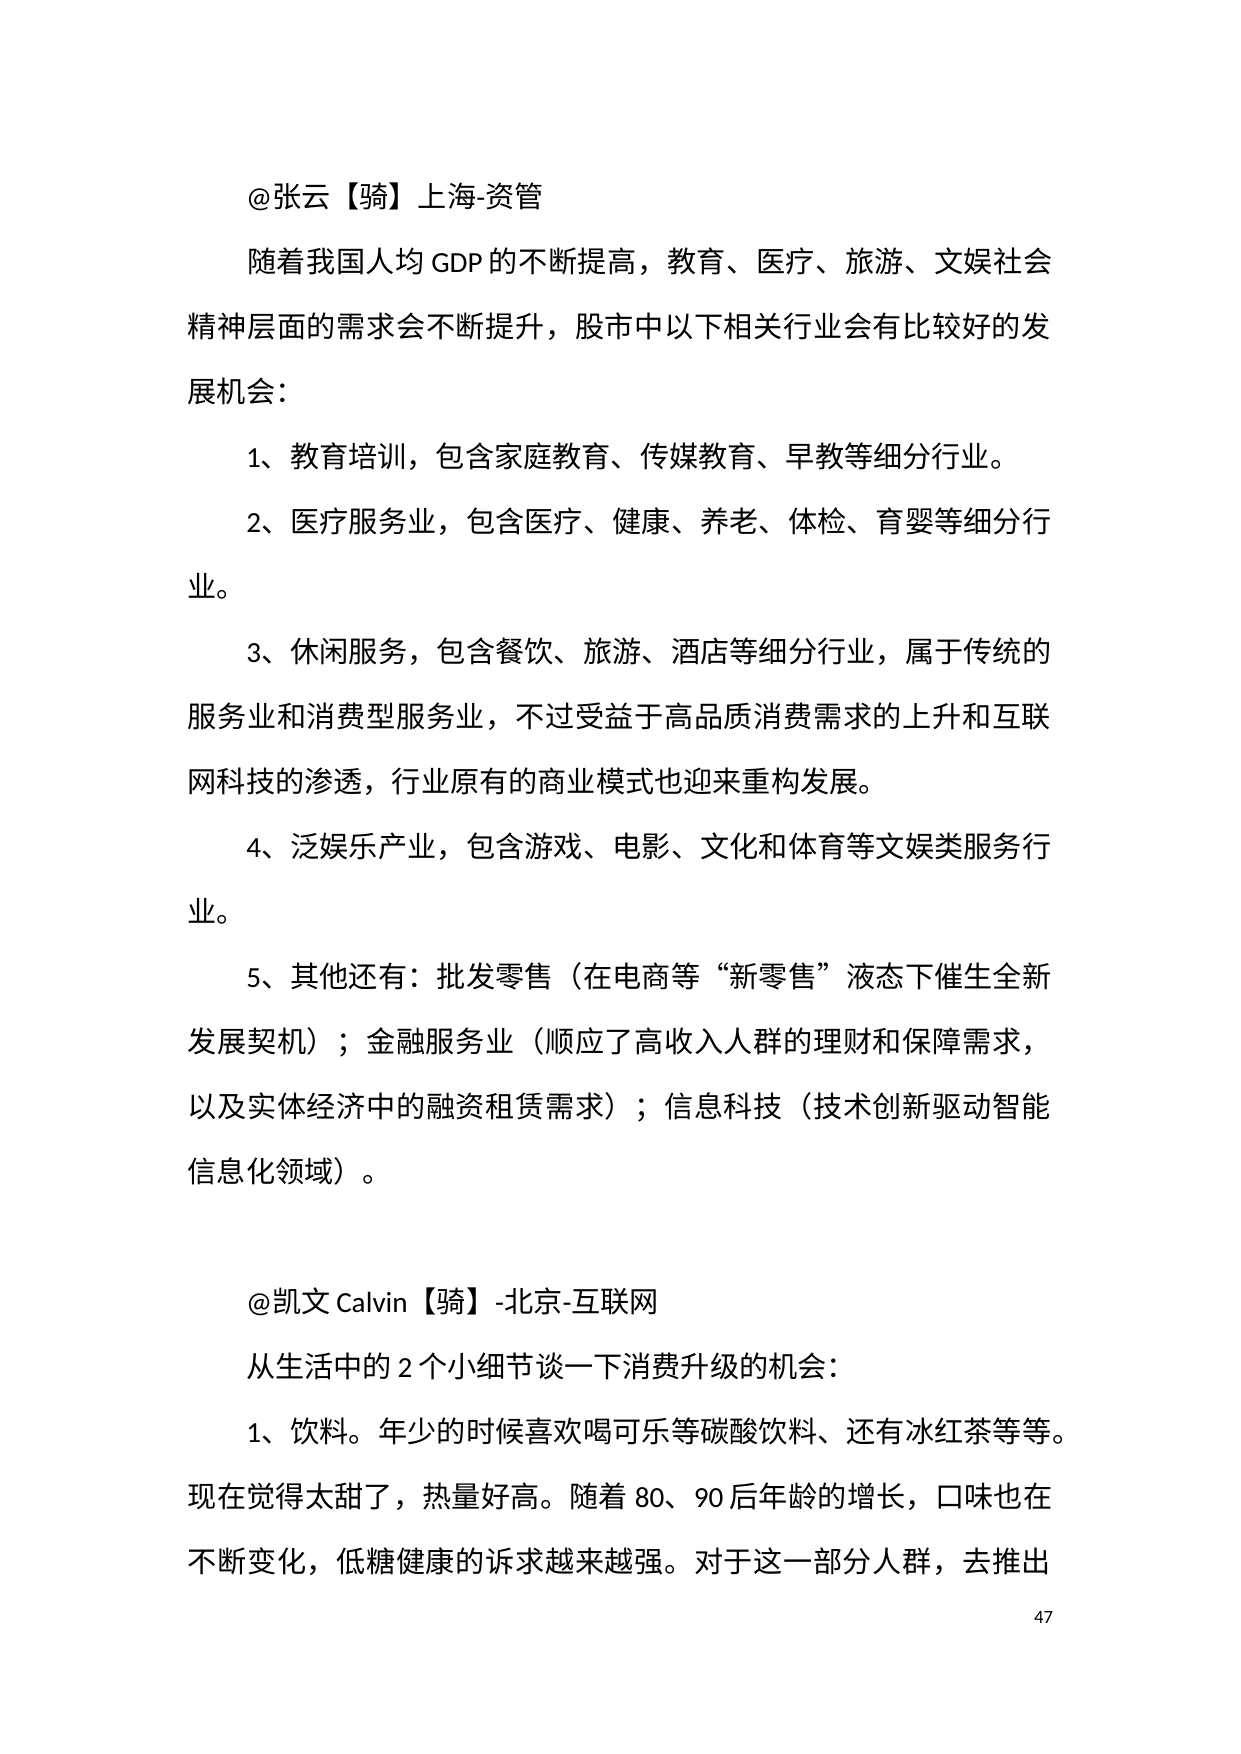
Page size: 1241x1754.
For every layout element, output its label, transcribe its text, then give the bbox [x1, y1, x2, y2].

text 从生活中的2个小细节谈一下消费升级的机会： [187, 1332, 1053, 1397]
text 4、泛娱乐产业，包含游戏、电影、文化和体育等文娱类服务行业。 [187, 812, 1053, 942]
text 3、休闲服务，包含餐饮、旅游、酒店等细分行业，属于传统的服务业和消费型服务业，不过受益于高品质消费需求的上升和互联网科技的渗透，行业原有的商业模式也迎来重构发展。 [187, 617, 1053, 812]
text 5、其他还有：批发零售（在电商等“新零售”液态下催生全新发展契机）；金融服务业（顺应了高收入人群的理财和保障需求，以及实体经济中的融资租赁需求）；信息科技（技术创新驱动智能信息化领域）。 [187, 942, 1053, 1202]
text @张云【骑】上海-资管 [187, 162, 1053, 227]
text 随着我国人均GDP的不断提高，教育、医疗、旅游、文娱社会精神层面的需求会不断提升，股市中以下相关行业会有比较好的发展机会： [187, 227, 1053, 422]
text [187, 1397, 1053, 1592]
text 1、教育培训，包含家庭教育、传媒教育、早教等细分行业。 [187, 422, 1053, 487]
text 2、医疗服务业，包含医疗、健康、养老、体检、育婴等细分行业。 [187, 487, 1053, 617]
text @凯文Calvin【骑】-北京-互联网 [187, 1267, 1053, 1332]
